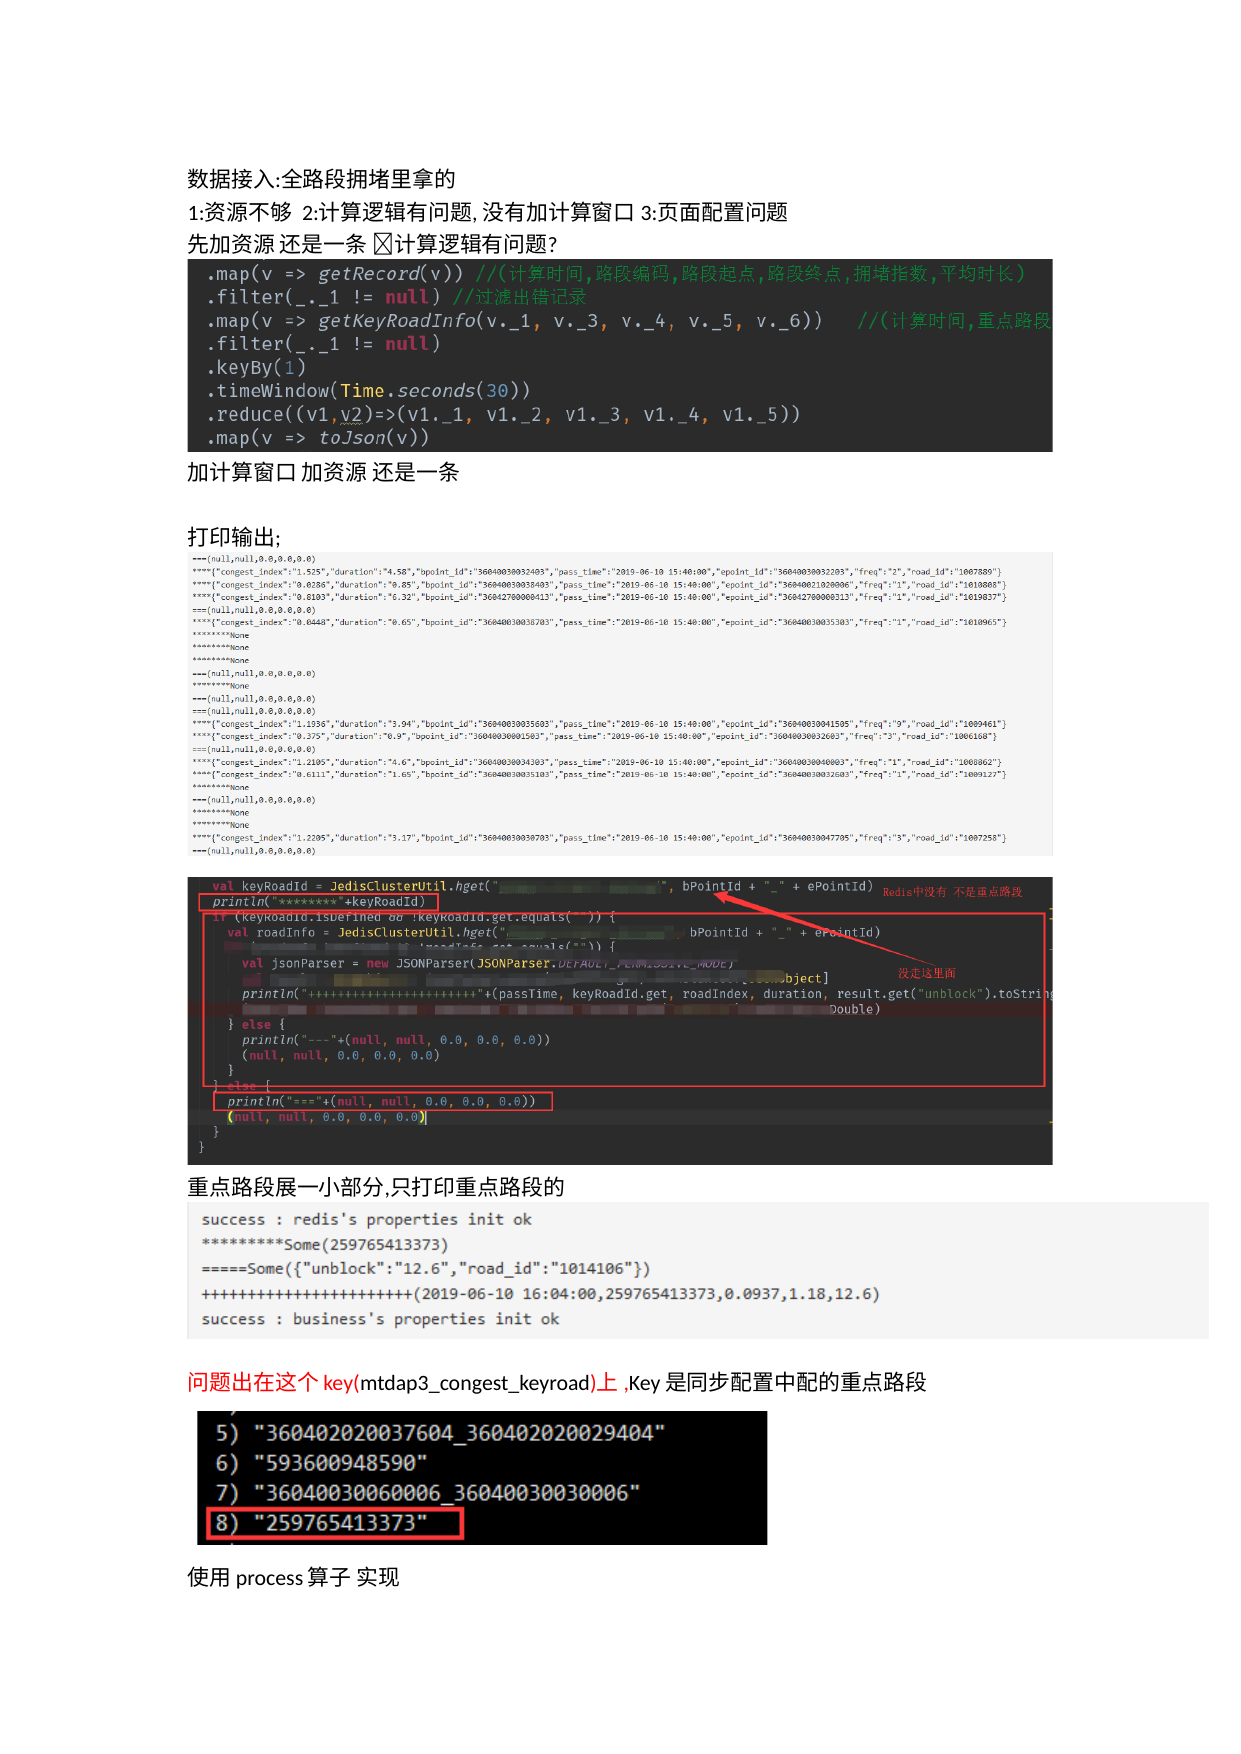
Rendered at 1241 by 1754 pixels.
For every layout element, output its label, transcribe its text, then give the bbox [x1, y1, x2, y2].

text 问题出在这个key(mtdap3_congest_keyroad)上 ,Key是同步配置中配的重点路段 [187, 1364, 1053, 1397]
picture [187, 877, 1053, 1165]
picture [187, 552, 1053, 856]
picture [187, 259, 1053, 452]
text 打印输出; [187, 519, 1053, 552]
text 使用process算子 实现 [187, 1559, 1053, 1592]
text 数据接入:全路段拥堵里拿的 [187, 162, 1053, 194]
text 加计算窗口 加资源 还是一条 [187, 454, 1053, 487]
picture [197, 1411, 768, 1545]
text 重点路段展一小部分,只打印重点路段的 [187, 1169, 1053, 1202]
text 1:资源不够 2:计算逻辑有问题, 没有加计算窗口 3:页面配置问题 [187, 194, 1053, 227]
text 先加资源 还是一条 计算逻辑有问题? [187, 227, 1053, 259]
picture [187, 1202, 1209, 1339]
